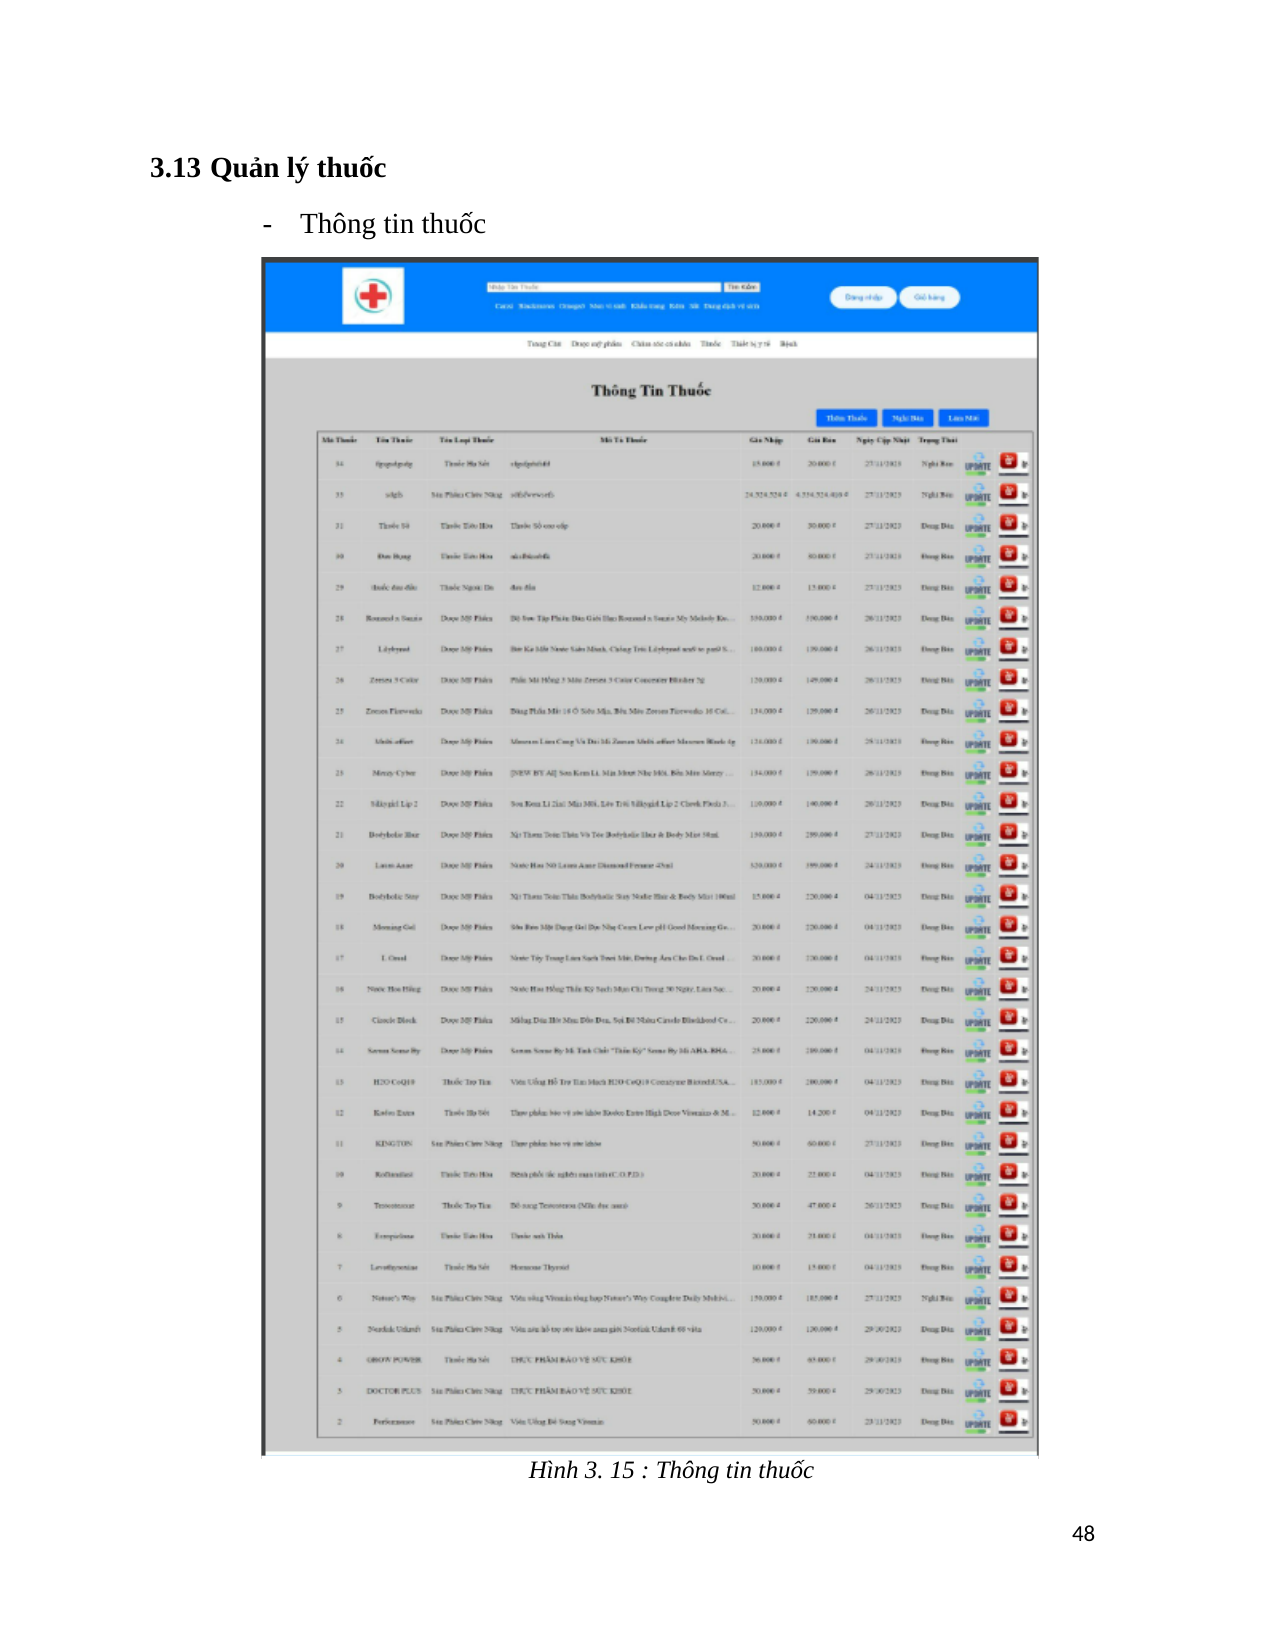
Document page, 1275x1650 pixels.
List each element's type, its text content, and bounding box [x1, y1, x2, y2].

list Quản lý thuốc [150, 150, 1095, 183]
picture [261, 257, 1039, 1455]
list Thông tin thuốc [262, 206, 1095, 239]
